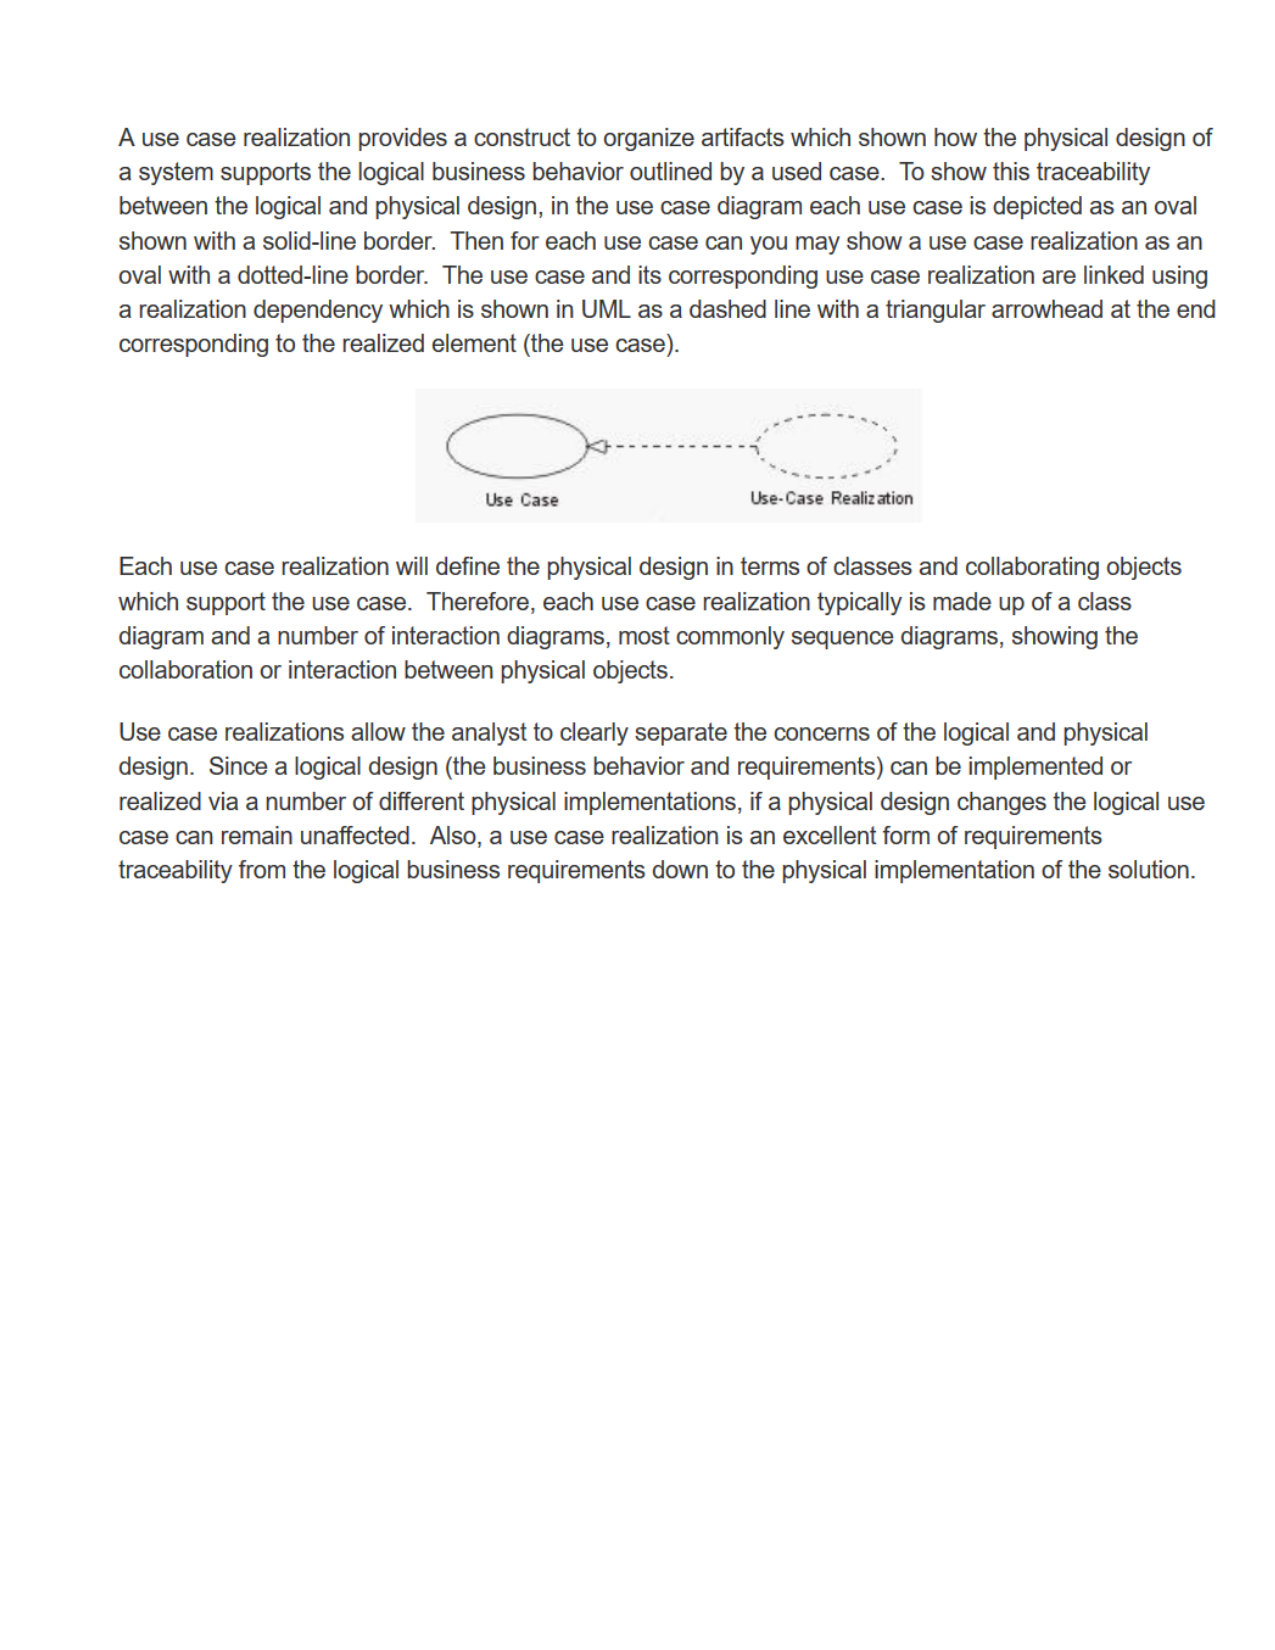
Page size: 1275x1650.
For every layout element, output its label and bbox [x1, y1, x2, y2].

picture [116, 117, 1238, 915]
